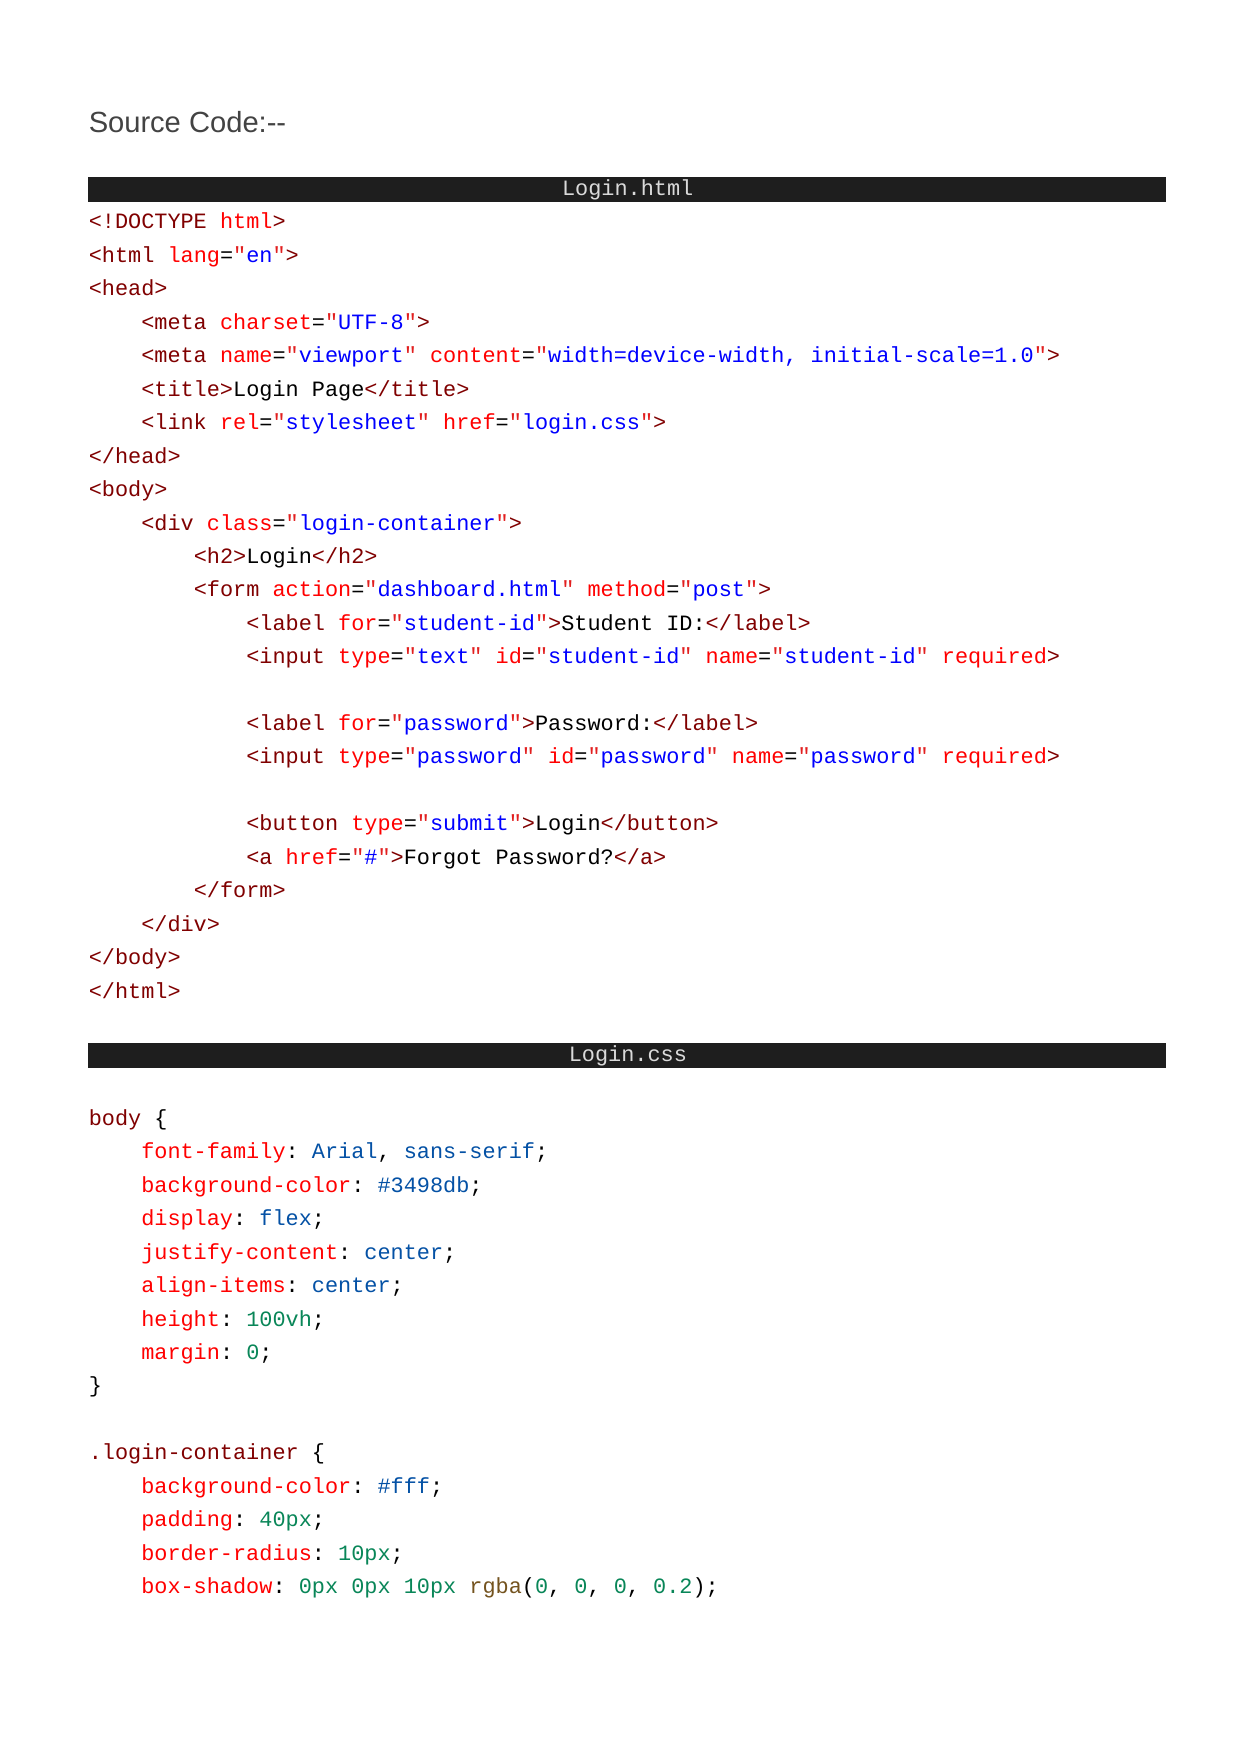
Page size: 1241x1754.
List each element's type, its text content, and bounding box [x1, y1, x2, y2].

text <html lang="en"> [88, 244, 1166, 269]
text </div> [88, 913, 1166, 938]
text <form action="dashboard.html" method="post"> [88, 578, 1166, 603]
text <a href="#">Forgot Password?</a> [88, 846, 1166, 871]
text <meta name="viewport" content="width=device-width, initial-scale=1.0"> [88, 344, 1166, 369]
text box-shadow: 0px 0px 10px rgba(0, 0, 0, 0.2); [88, 1575, 1166, 1600]
text </form> [88, 879, 1166, 904]
text Login.css [88, 1043, 1166, 1068]
text <meta charset="UTF-8"> [88, 311, 1166, 336]
text </body> [88, 946, 1166, 971]
text font-family: Arial, sans-serif; [88, 1141, 1166, 1165]
text padding: 40px; [88, 1508, 1166, 1533]
text <!DOCTYPE html> [88, 211, 1166, 236]
text <link rel="stylesheet" href="login.css"> [88, 411, 1166, 436]
text justify-content: center; [88, 1241, 1166, 1266]
text <div class="login-container"> [88, 512, 1166, 536]
text display: flex; [88, 1207, 1166, 1232]
text <input type="password" id="password" name="password" required> [88, 746, 1166, 771]
text height: 100vh; [88, 1308, 1166, 1332]
text border-radius: 10px; [88, 1542, 1166, 1567]
text Login.html [88, 177, 1166, 202]
text } [88, 1374, 1166, 1399]
text <input type="text" id="student-id" name="student-id" required> [88, 645, 1166, 670]
text <head> [88, 278, 1166, 302]
text background-color: #fff; [88, 1475, 1166, 1500]
text <title>Login Page</title> [88, 378, 1166, 403]
text <label for="password">Password:</label> [88, 712, 1166, 737]
text background-color: #3498db; [88, 1174, 1166, 1199]
subtitle Source Code:-- [88, 105, 1166, 139]
text </head> [88, 445, 1166, 469]
text align-items: center; [88, 1274, 1166, 1299]
text <body> [88, 478, 1166, 503]
text <label for="student-id">Student ID:</label> [88, 612, 1166, 637]
text margin: 0; [88, 1341, 1166, 1366]
text <h2>Login</h2> [88, 545, 1166, 570]
text <button type="submit">Login</button> [88, 813, 1166, 837]
text body { [88, 1107, 1166, 1132]
text </html> [88, 980, 1166, 1004]
text .login-container { [88, 1441, 1166, 1466]
